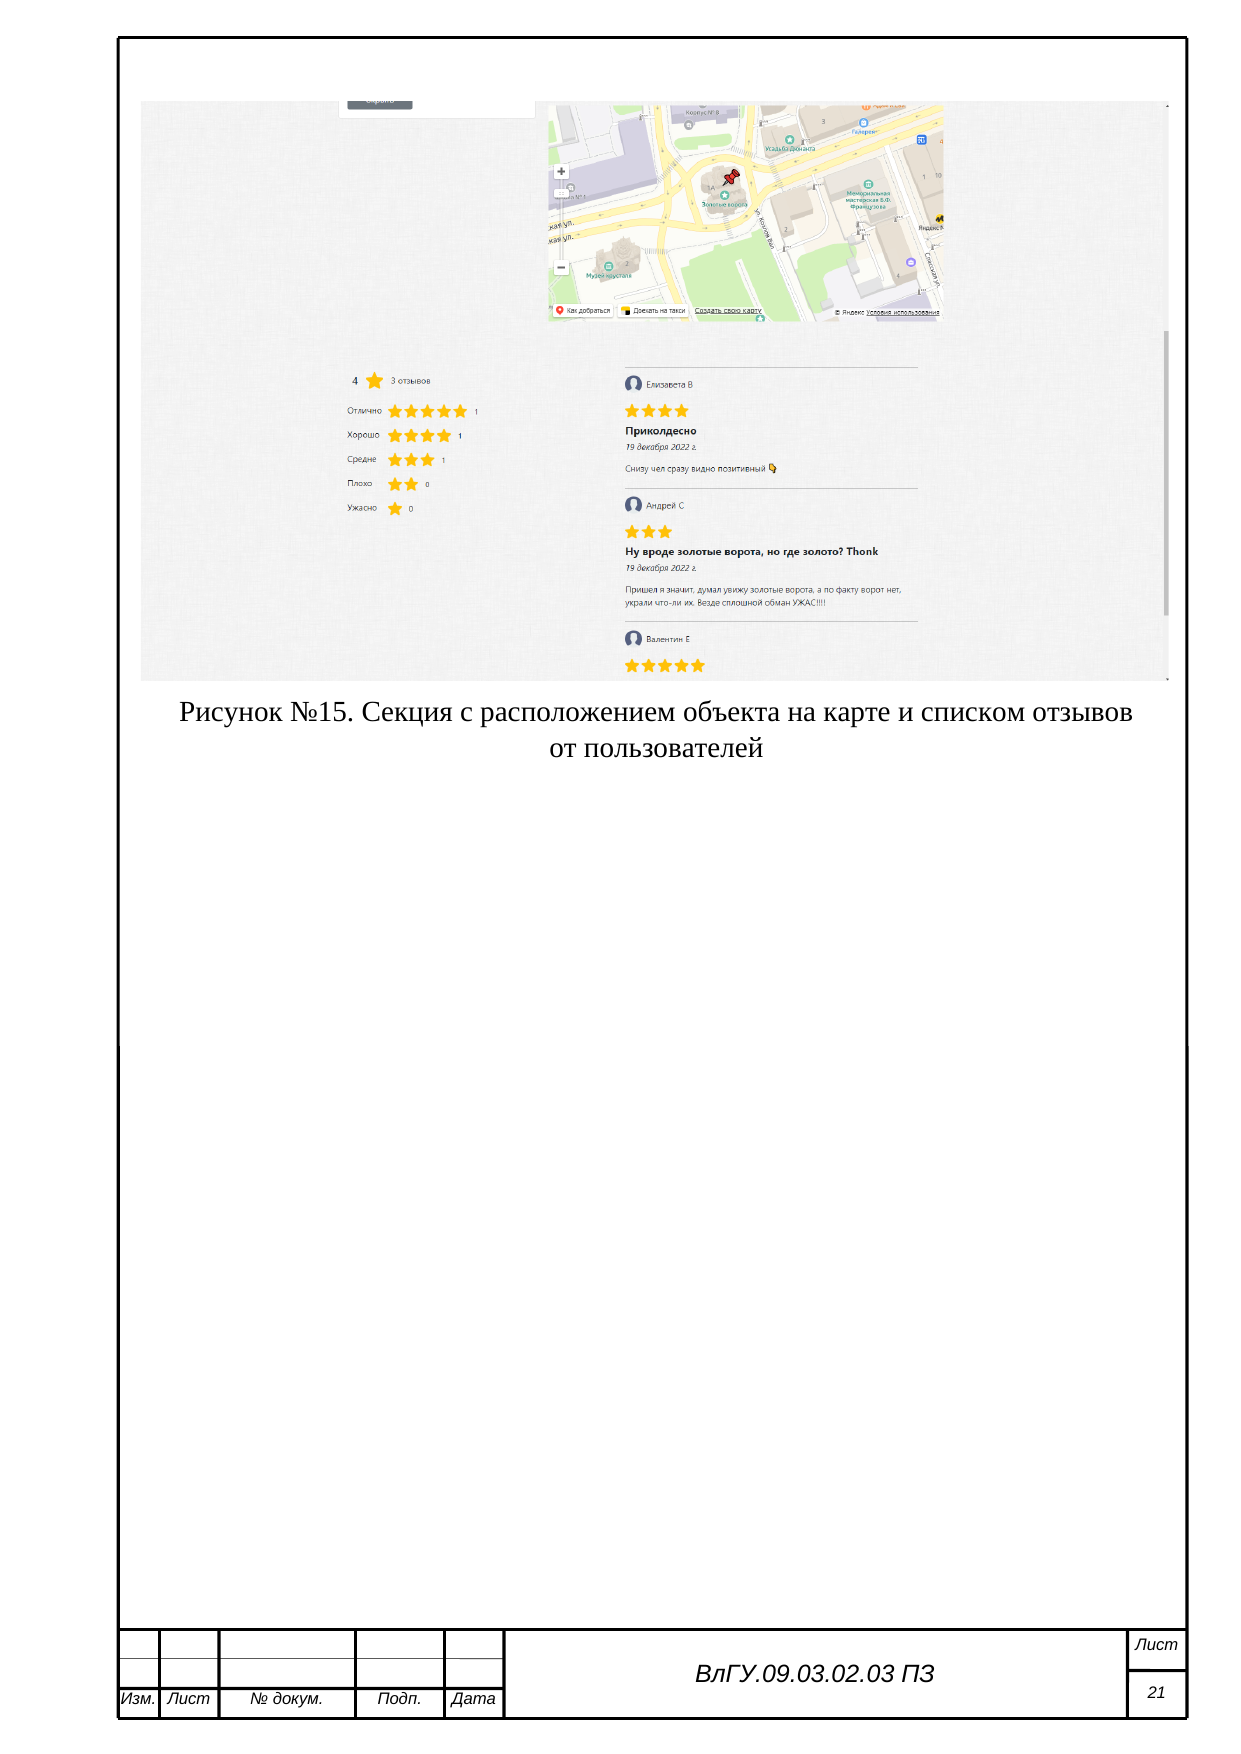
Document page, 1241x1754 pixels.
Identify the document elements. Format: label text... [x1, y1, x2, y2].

text от пользователей [118, 730, 1194, 764]
picture [140, 101, 1168, 679]
